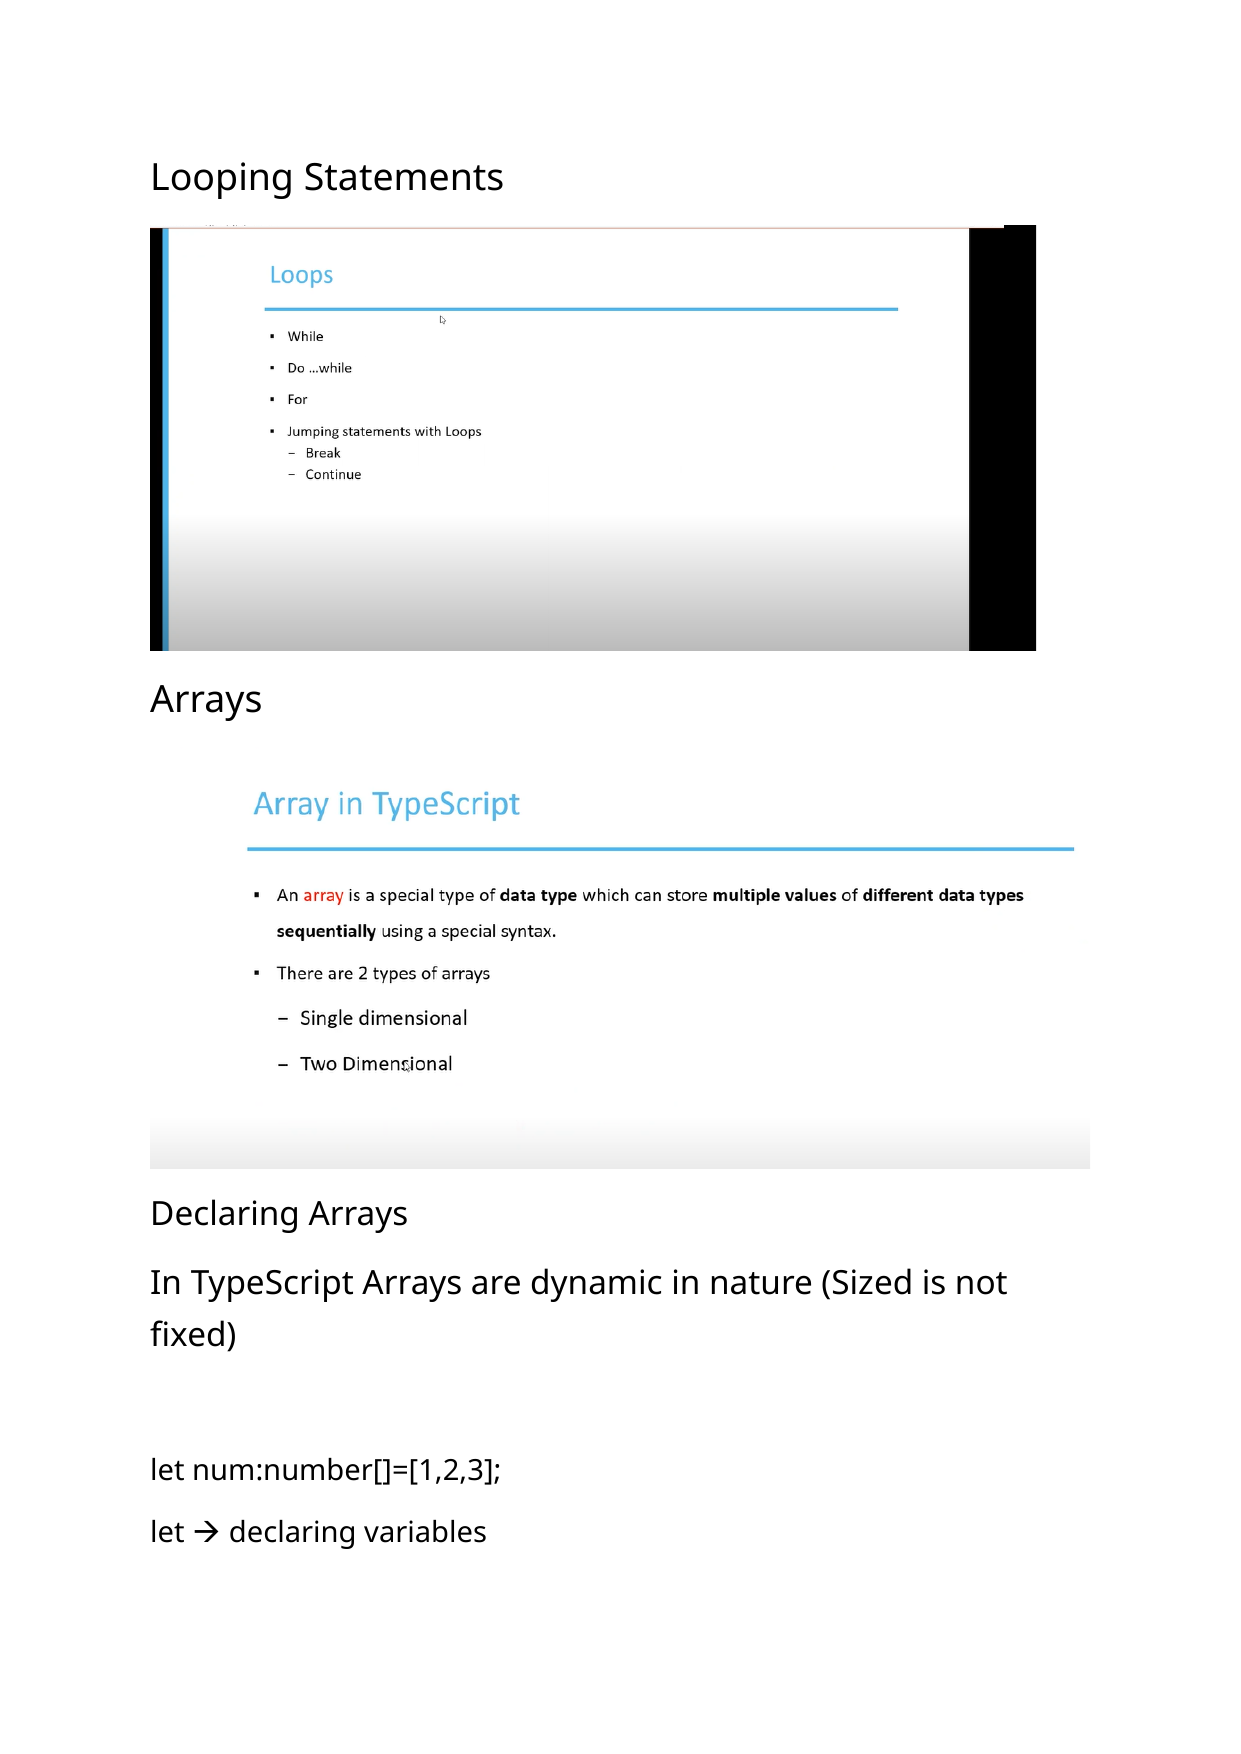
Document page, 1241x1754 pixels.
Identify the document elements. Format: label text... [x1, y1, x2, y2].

text let declaring variables [150, 1511, 1090, 1551]
text In TypeScript Arrays are dynamic in nature (Sized is not fixed) [150, 1259, 1090, 1357]
text Declaring Arrays [150, 1190, 1090, 1236]
text Looping Statements [150, 150, 1090, 201]
picture [150, 225, 1037, 651]
text Arrays [150, 672, 1090, 723]
picture [150, 747, 1091, 1169]
text let num:number[]=[1,2,3]; [150, 1449, 1090, 1489]
